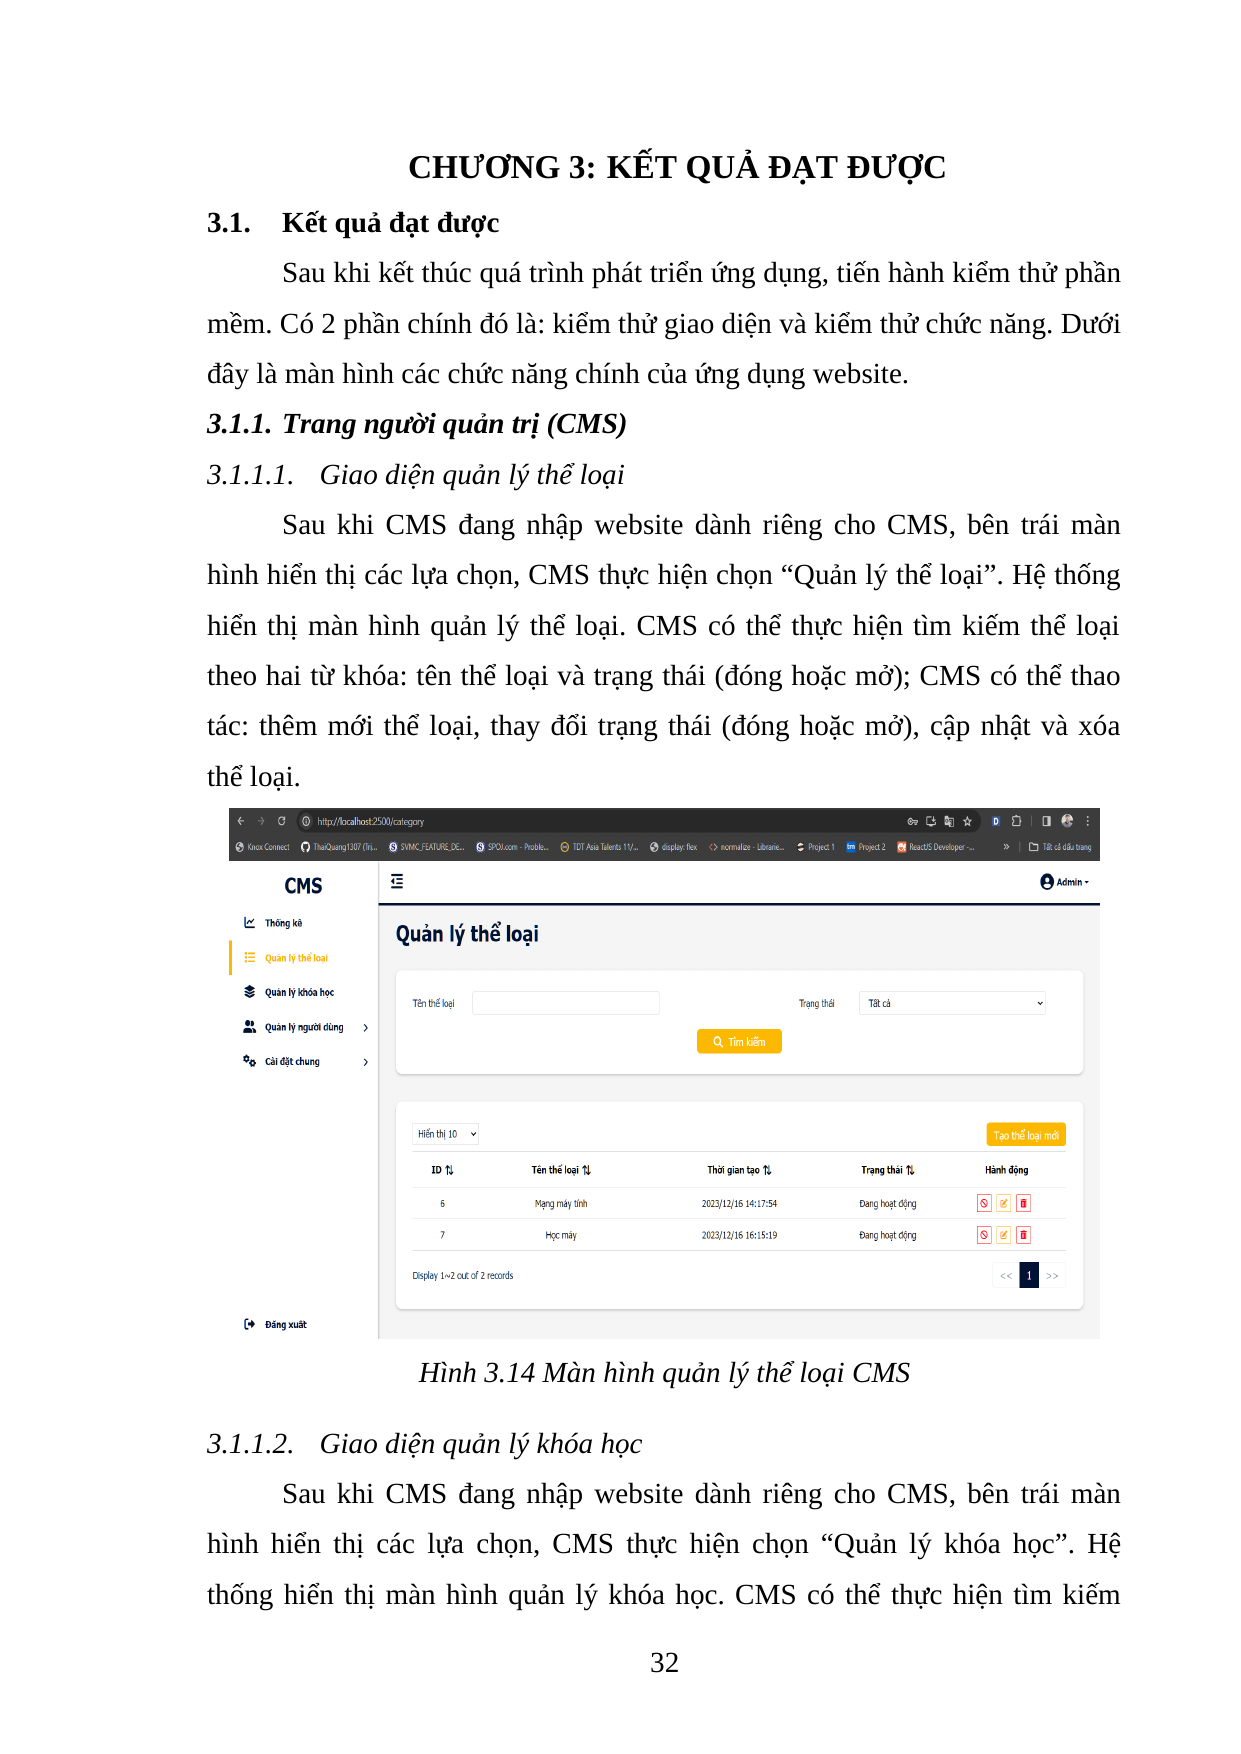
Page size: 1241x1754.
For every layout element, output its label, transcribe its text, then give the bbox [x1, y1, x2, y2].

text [207, 1476, 1122, 1611]
subtitle KẾT QUẢ ĐẠT ĐƯỢC [233, 148, 1122, 186]
subtitle Giao diện quản lý thể loại [207, 457, 1122, 490]
subtitle Giao diện quản lý khóa học [207, 1426, 1122, 1459]
picture [229, 808, 1100, 1339]
text Sau khi CMS đang nhập website dành riêng cho CMS, bên trái màn hình hiển thị các lựa chọn, CMS thực hiện chọn “Quản lý thể loại”. Hệ thống hiển thị màn hình quản lý thể loại. CMS có thể thực hiện tìm kiếm thể loại theo hai từ khóa: tên thể loại và trạng thái (đóng hoặc mở); CMS có thể thao tác: thêm mới thể loại, thay đổi trạng thái (đóng hoặc mở), cập nhật và xóa thể loại. [207, 507, 1122, 792]
subtitle Kết quả đạt được [207, 205, 1122, 239]
subtitle Trang người quản trị (CMS) [207, 406, 1122, 440]
text Sau khi kết thúc quá trình phát triển ứng dụng, tiến hành kiểm thử phần mềm. Có 2 phần chính đó là: kiểm thử giao diện và kiểm thử chức năng. Dưới đây là màn hình các chức năng chính của ứng dụng website. [207, 256, 1122, 390]
